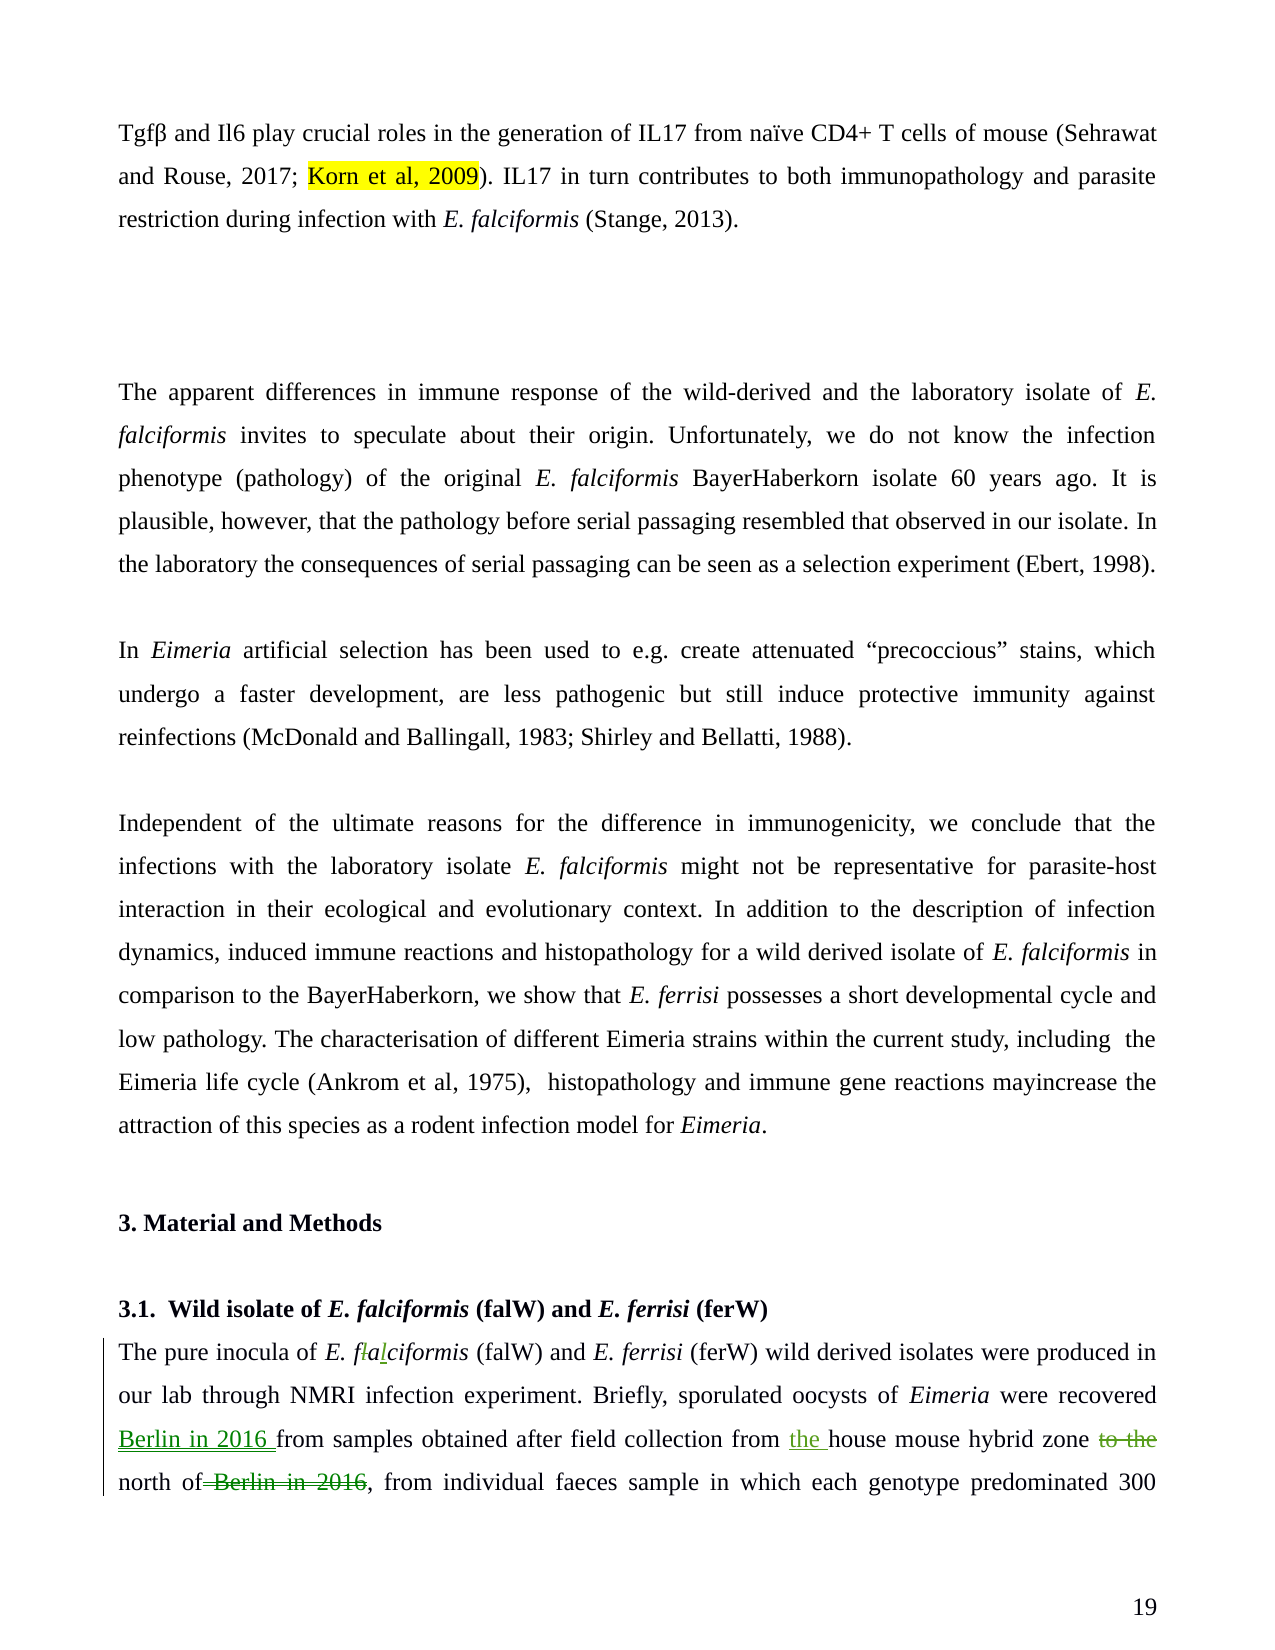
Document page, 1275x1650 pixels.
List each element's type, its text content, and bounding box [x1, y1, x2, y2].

text 3. Material and Methods [118, 1208, 1157, 1237]
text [118, 1337, 1157, 1496]
text 3.1. Wild isolate of E. falciformis (falW) and E. ferrisi (ferW) [118, 1294, 1157, 1323]
text In Eimeria artificial selection has been used to e.g. create attenuated “precoccious” stains, which undergo a faster development, are less pathogenic but still induce protective immunity against reinfections (McDonald and Ballingall, 1983; Shirley and Bellatti, 1988). [118, 636, 1157, 751]
text The apparent differences in immune response of the wild-derived and the laboratory isolate of E. falciformis invites to speculate about their origin. Unfortunately, we do not know the infection phenotype (pathology) of the original E. falciformis BayerHaberkorn isolate 60 years ago. It is plausible, however, that the pathology before serial passaging resembled that observed in our isolate. In the laboratory the consequences of serial passaging can be seen as a selection experiment (Ebert, 1998). [118, 377, 1157, 578]
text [118, 118, 1157, 233]
text Independent of the ultimate reasons for the difference in immunogenicity, we conclude that the infections with the laboratory isolate E. falciformis might not be representative for parasite-host interaction in their ecological and evolutionary context. In addition to the description of infection dynamics, induced immune reactions and histopathology for a wild derived isolate of E. falciformis in comparison to the BayerHaberkorn, we show that E. ferrisi possesses a short developmental cycle and low pathology. The characterisation of different Eimeria strains within the current study, including the Eimeria life cycle (Ankrom et al, 1975), histopathology and immune gene reactions mayincrease the attraction of this species as a rodent infection model for Eimeria. [118, 808, 1157, 1139]
